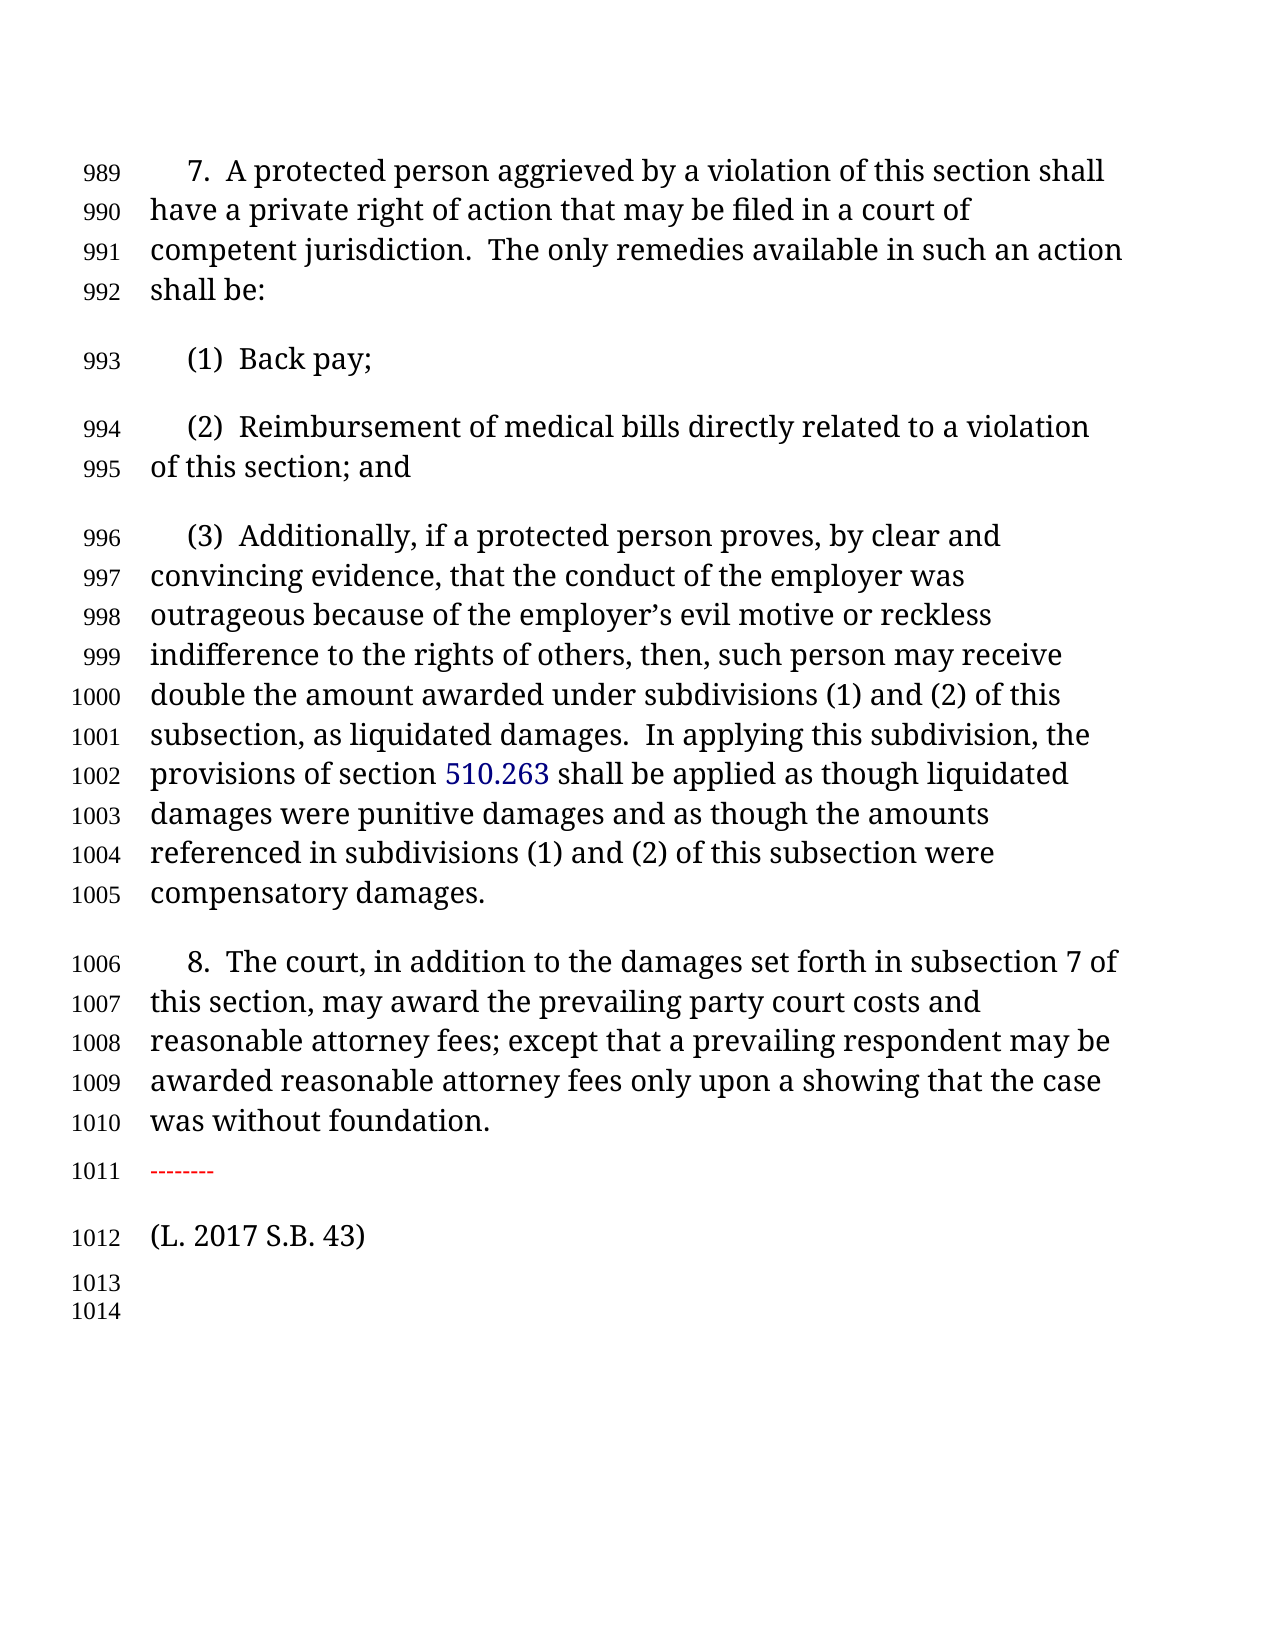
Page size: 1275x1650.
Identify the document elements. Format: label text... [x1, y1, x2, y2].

text (2) Reimbursement of medical bills directly related to a violation of this section; and [150, 407, 1125, 486]
text 8. The court, in addition to the damages set forth in subsection 7 of this section, may award the prevailing party court costs and reasonable attorney fees; except that a prevailing respondent may be awarded reasonable attorney fees only upon a showing that the case was without foundation. [150, 941, 1125, 1140]
text (3) Additionally, if a protected person proves, by clear and convincing evidence, that the conduct of the employer was outrageous because of the employer’s evil motive or reckless indifference to the rights of others, then, such person may receive double the amount awarded under subdivisions (1) and (2) of this subsection, as liquidated damages. In applying this subdivision, the provisions of section 510.263 shall be applied as though liquidated damages were punitive damages and as though the amounts referenced in subdivisions (1) and (2) of this subsection were compensatory damages. [150, 515, 1125, 912]
text (1) Back pay; [150, 338, 1125, 378]
text (L. 2017 S.B. 43) [150, 1216, 1125, 1255]
text 7. A protected person aggrieved by a violation of this section shall have a private right of action that may be filed in a court of competent jurisdiction. The only remedies available in such an action shall be: [150, 150, 1125, 309]
text -------- [150, 1152, 1125, 1186]
